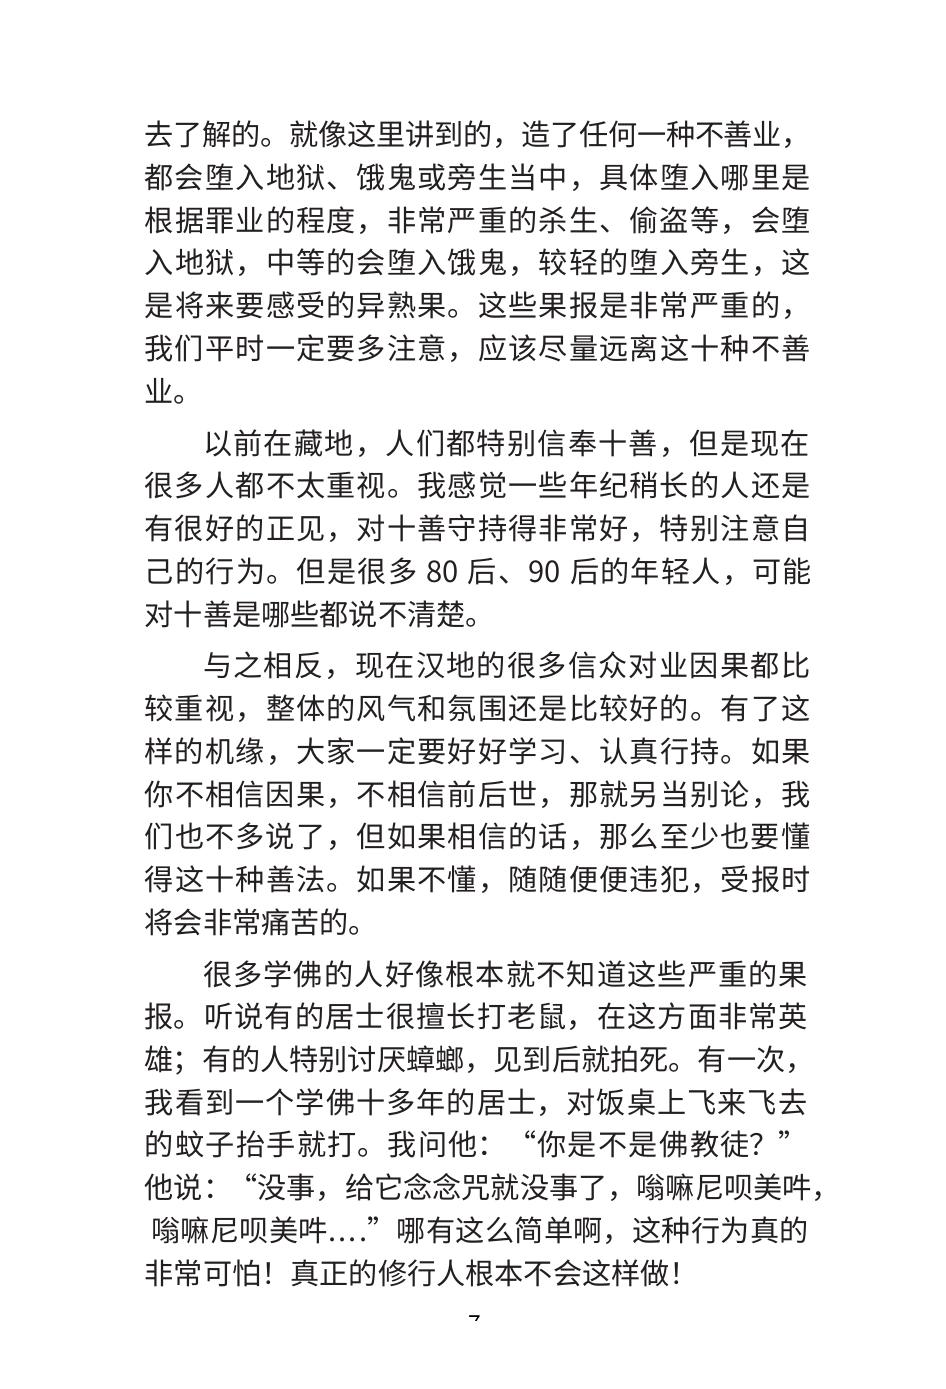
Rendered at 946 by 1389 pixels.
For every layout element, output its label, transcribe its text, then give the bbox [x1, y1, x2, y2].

text 很多学佛的人好像根本就不知道这些严重的果报。听说有的居士很擅长打老鼠，在这方面非常英雄；有的人特别讨厌蟑螂，见到后就拍死。有一次， 我看到一个学佛十多年的居士，对饭桌上飞来飞去的蚊子抬手就打。我问他：“你是不是佛教徒？” 他说：“没事，给它念念咒就没事了，嗡嘛尼呗美吽， 嗡嘛尼呗美吽 ”哪有这么简单啊，这种行为真的 [144, 951, 825, 1250]
text 非常可怕！真正的修行人根本不会这样做！ [144, 1251, 835, 1293]
text 去了解的。就像这里讲到的，造了任何一种不善业， 都会堕入地狱、饿鬼或旁生当中，具体堕入哪里是根据罪业的程度，非常严重的杀生、偷盗等，会堕入地狱，中等的会堕入饿鬼，较轻的堕入旁生，这是将来要感受的异熟果。这些果报是非常严重的， 我们平时一定要多注意，应该尽量远离这十种不善业。 [144, 112, 811, 411]
text 以前在藏地，人们都特别信奉十善，但是现在很多人都不太重视。我感觉一些年纪稍长的人还是有很好的正见，对十善守持得非常好，特别注意自己的行为。但是很多 80 后、90 后的年轻人，可能对十善是哪些都说不清楚。 [144, 420, 812, 633]
text 与之相反，现在汉地的很多信众对业因果都比较重视，整体的风气和氛围还是比较好的。有了这样的机缘，大家一定要好好学习、认真行持。如果你不相信因果，不相信前后世，那就另当别论，我们也不多说了，但如果相信的话，那么至少也要懂得这十种善法。如果不懂，随随便便违犯，受报时将会非常痛苦的。 [144, 643, 811, 941]
